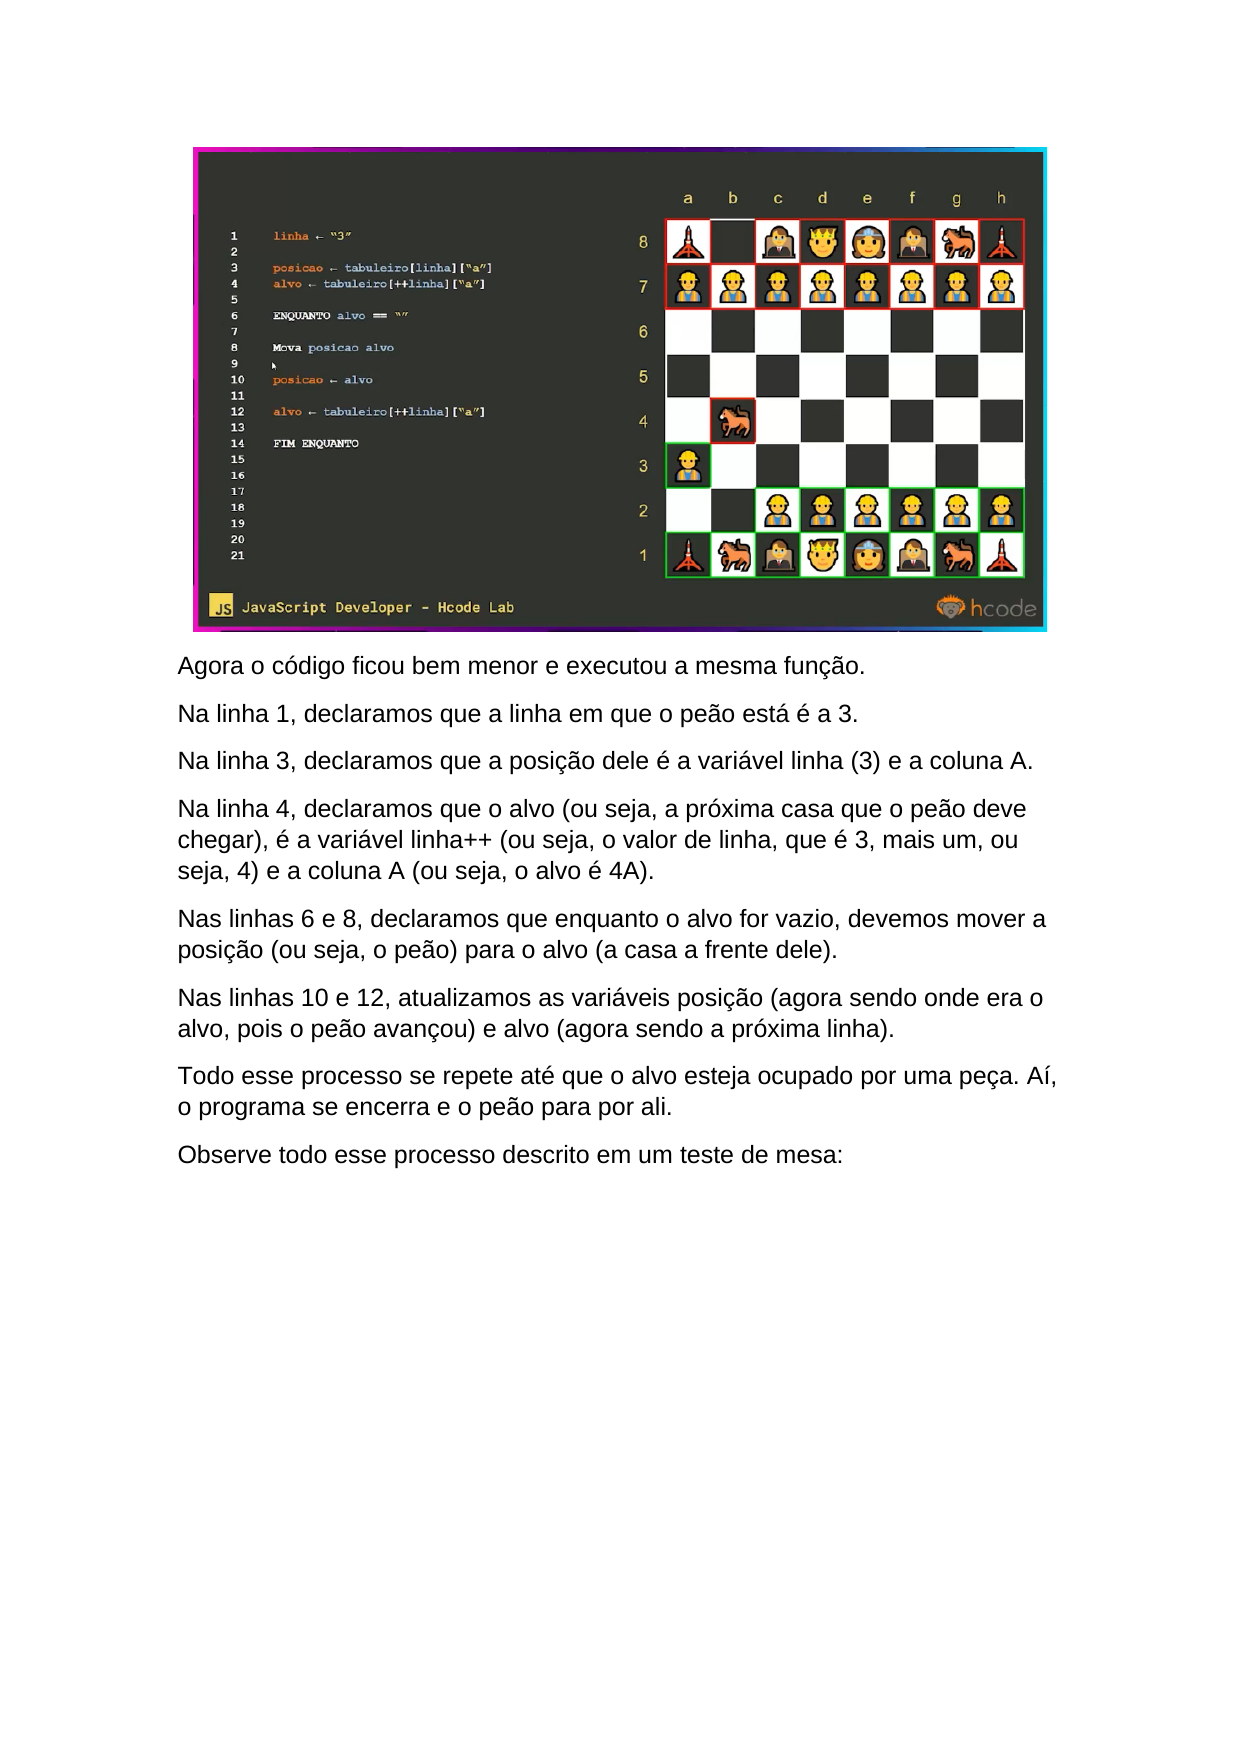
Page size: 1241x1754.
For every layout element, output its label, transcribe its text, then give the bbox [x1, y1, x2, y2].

text Agora o código ficou bem menor e executou a mesma função. [177, 651, 1063, 680]
text Todo esse processo se repete até que o alvo esteja ocupado por uma peça. Aí, o programa se encerra e o peão para por ali. [177, 1061, 1063, 1121]
text Nas linhas 6 e 8, declaramos que enquanto o alvo for vazio, devemos mover a posição (ou seja, o peão) para o alvo (a casa a frente dele). [177, 904, 1063, 964]
text Nas linhas 10 e 12, atualizamos as variáveis posição (agora sendo onde era o alvo, pois o peão avançou) e alvo (agora sendo a próxima linha). [177, 983, 1063, 1042]
picture [193, 147, 1048, 632]
text Na linha 4, declaramos que o alvo (ou seja, a próxima casa que o peão deve chegar), é a variável linha++ (ou seja, o valor de linha, que é 3, mais um, ou seja, 4) e a coluna A (ou seja, o alvo é 4A). [177, 794, 1063, 885]
text Na linha 1, declaramos que a linha em que o peão está é a 3. [177, 699, 1063, 727]
text Observe todo esse processo descrito em um teste de mesa: [177, 1140, 1063, 1169]
text Na linha 3, declaramos que a posição dele é a variável linha (3) e a coluna A. [177, 746, 1063, 775]
